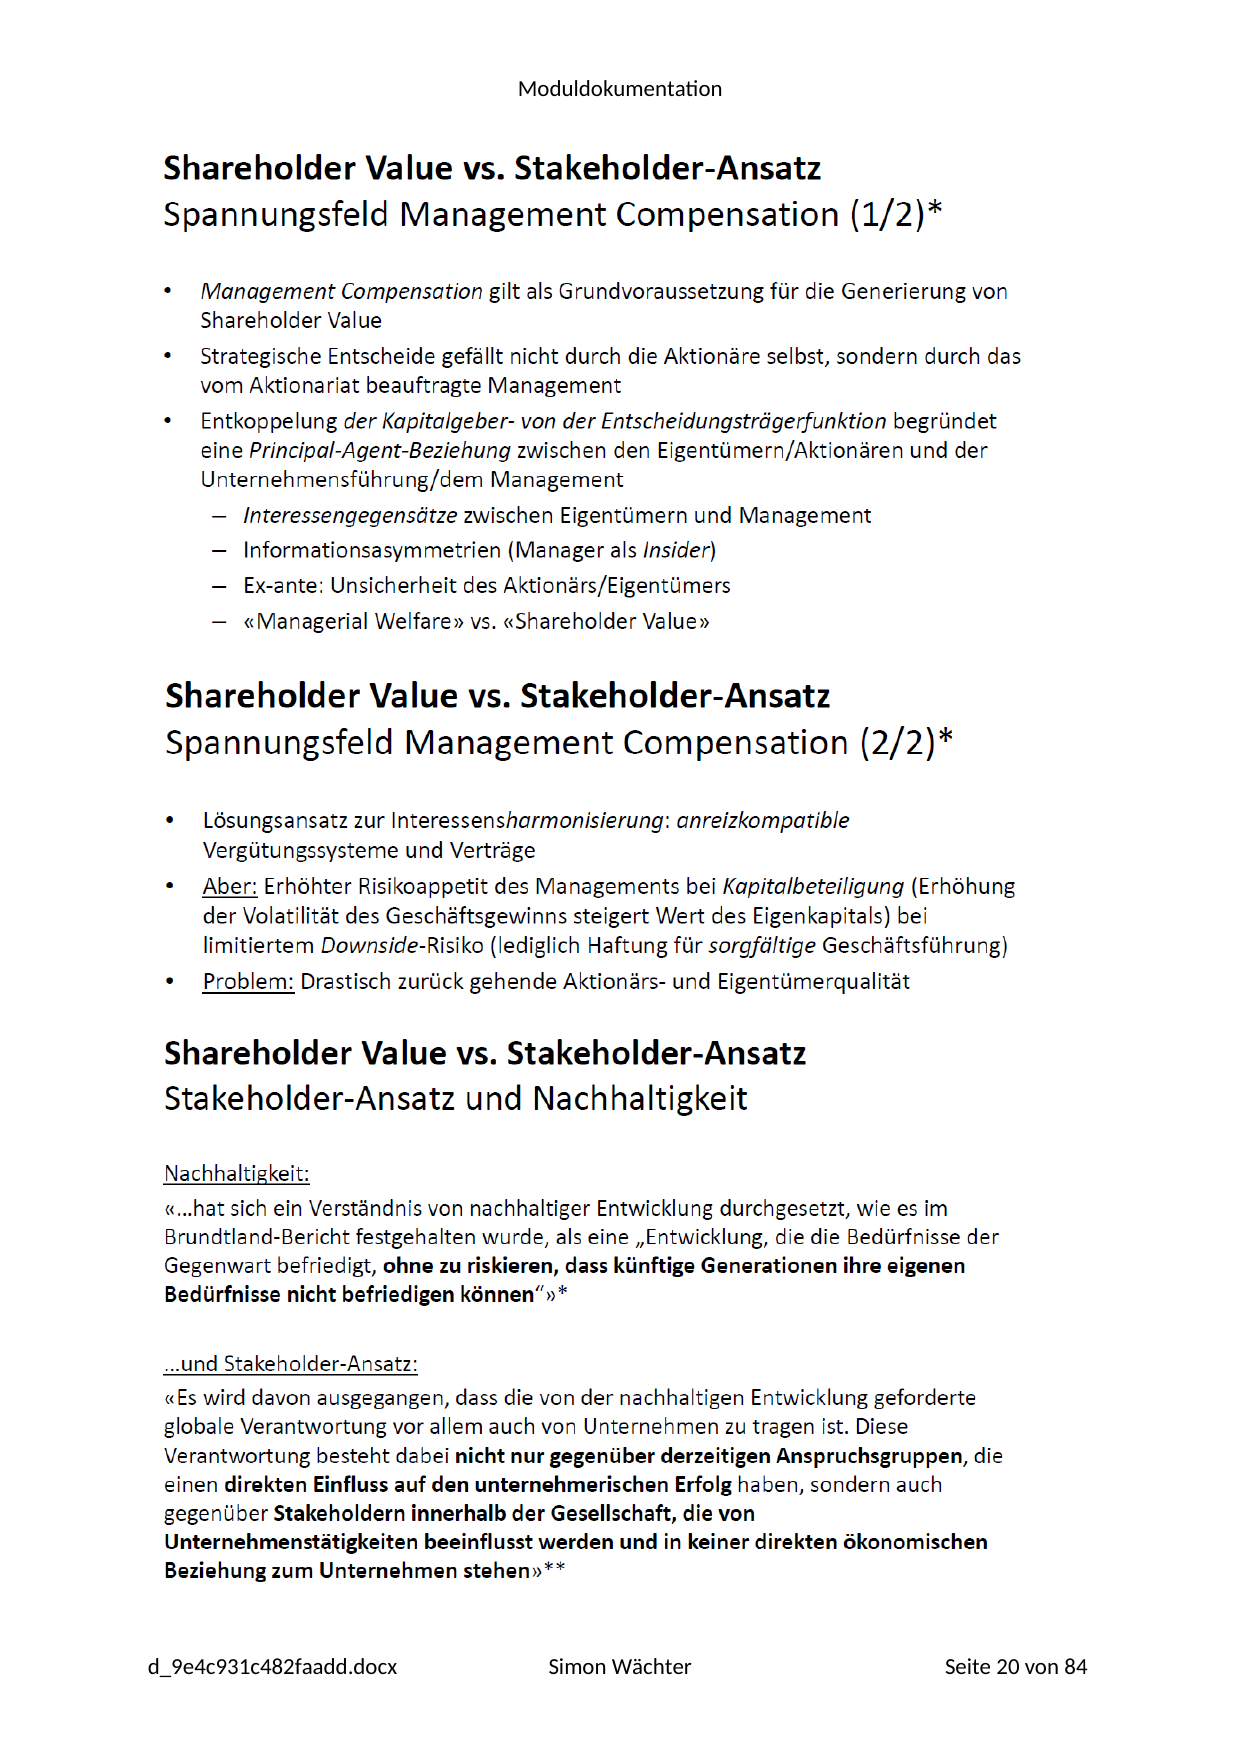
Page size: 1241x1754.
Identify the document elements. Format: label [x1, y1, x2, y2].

picture [147, 147, 1093, 654]
picture [147, 672, 1093, 1014]
picture [147, 1032, 1093, 1601]
